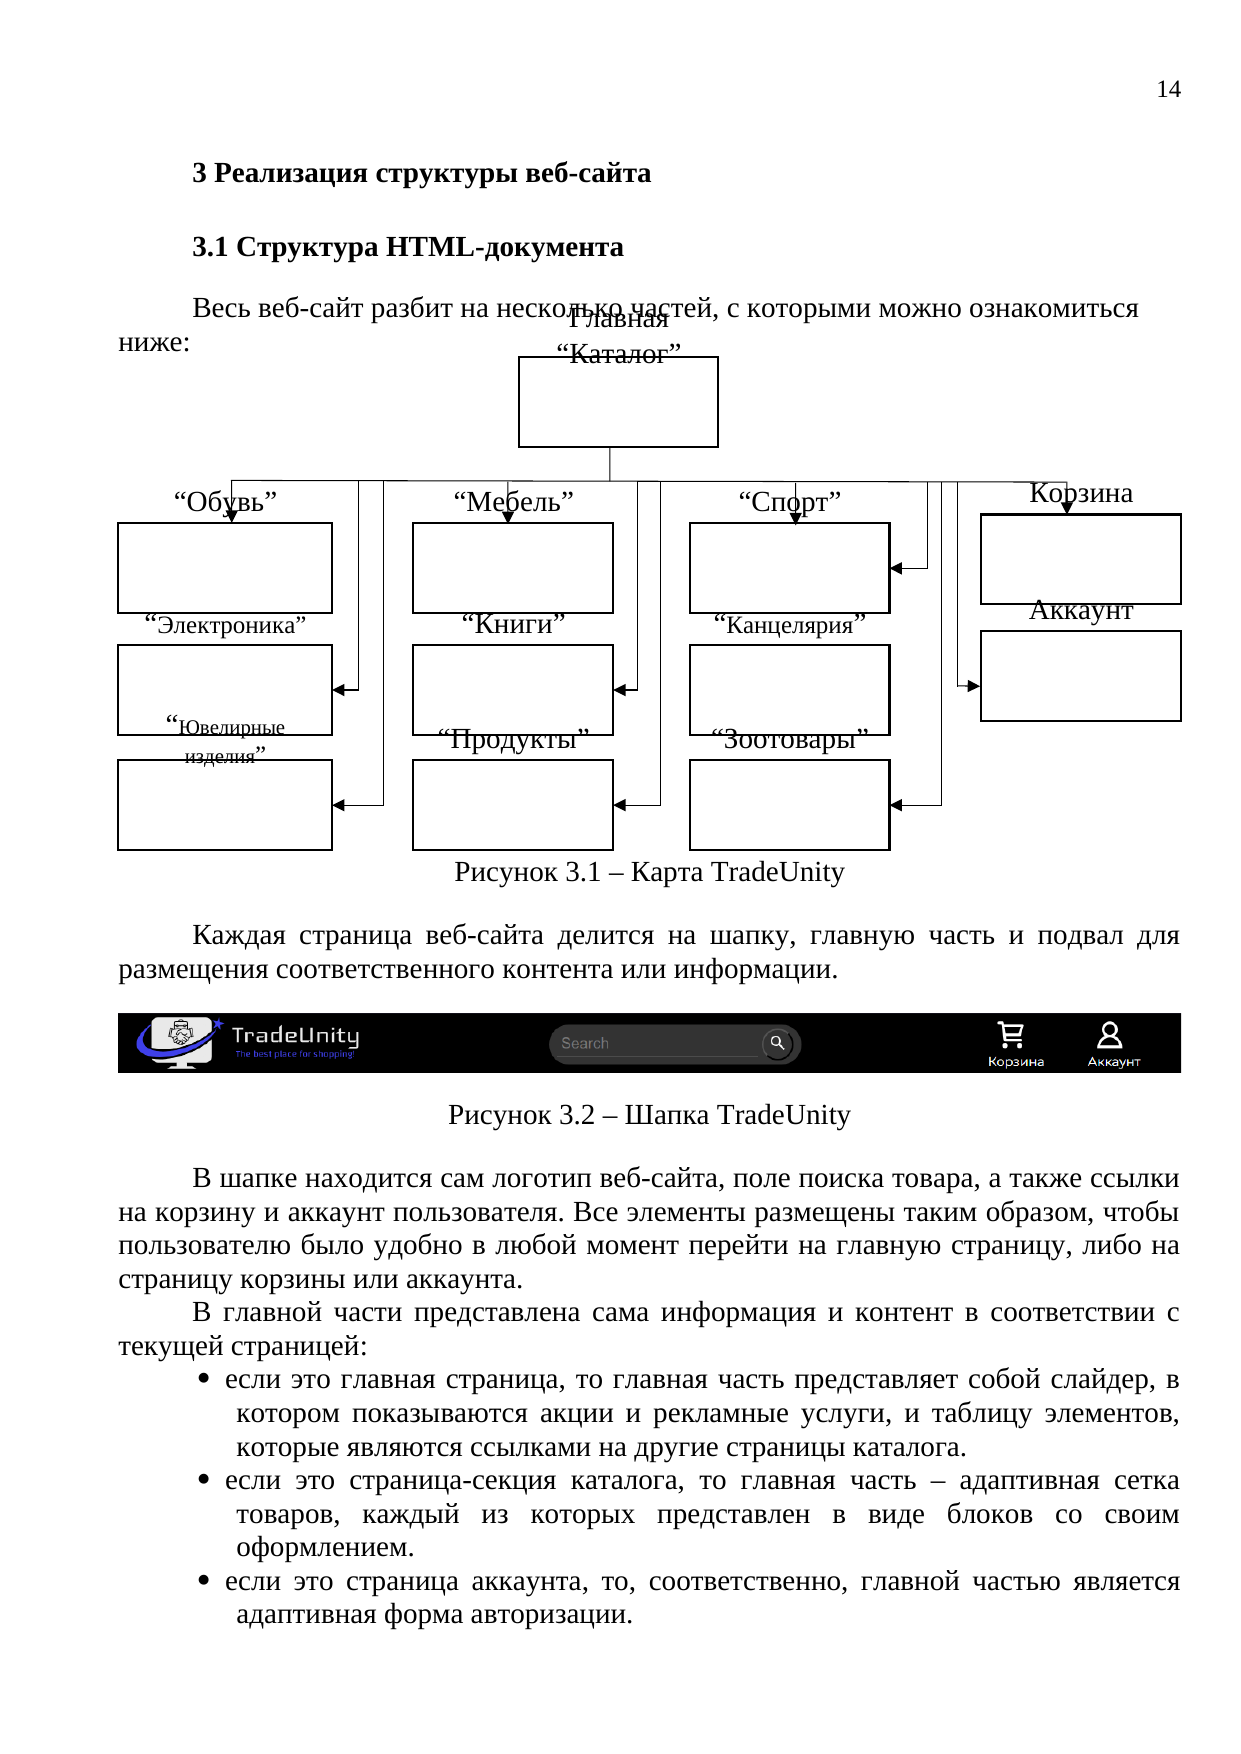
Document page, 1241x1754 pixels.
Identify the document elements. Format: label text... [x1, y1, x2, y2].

text Весь веб-сайт разбит на несколько частей, с которыми можно ознакомиться ниже: [118, 482, 1181, 854]
text Рисунок 3.2 – Шапка TradeUnity [118, 1097, 1181, 1131]
list если это страница-секция каталога, то главная часть – адаптивная сетка товаров, каждый из которых представлен в виде блоков со своим оформлением. [198, 1462, 1181, 1563]
text В главной части представлена сама информация и контент в соответствии с текущей страницей: [118, 1294, 1181, 1361]
text В шапке находится сам логотип веб-сайта, поле поиска товара, а также ссылки на корзину и аккаунт пользователя. Все элементы размещены таким образом, чтобы пользователю было удобно в любой момент перейти на главную страницу, либо на страницу корзины или аккаунта. [118, 1160, 1181, 1294]
subtitle Структура HTML-документа [192, 229, 1181, 263]
list если это страница аккаунта, то, соответственно, главной частью является адаптивная форма авторизации. [198, 1563, 1181, 1630]
text Рисунок 3.1 – Карта TradeUnity [118, 854, 1181, 888]
text Каждая страница веб-сайта делится на шапку, главную часть и подвал для размещения соответственного контента или информации. [118, 917, 1181, 984]
text Весь веб-сайт разбит на несколько частей, с которыми можно ознакомиться ниже: [118, 481, 358, 689]
picture [118, 1013, 1182, 1073]
subtitle Реализация структуры веб-сайта [192, 156, 1181, 189]
list если это главная страница, то главная часть представляет собой слайдер, в котором показываются акции и рекламные услуги, и таблицу элементов, которые являются ссылками на другие страницы каталога. [198, 1361, 1181, 1462]
text Весь веб-сайт разбит на несколько частей, с которыми можно ознакомиться ниже: [118, 290, 1181, 522]
